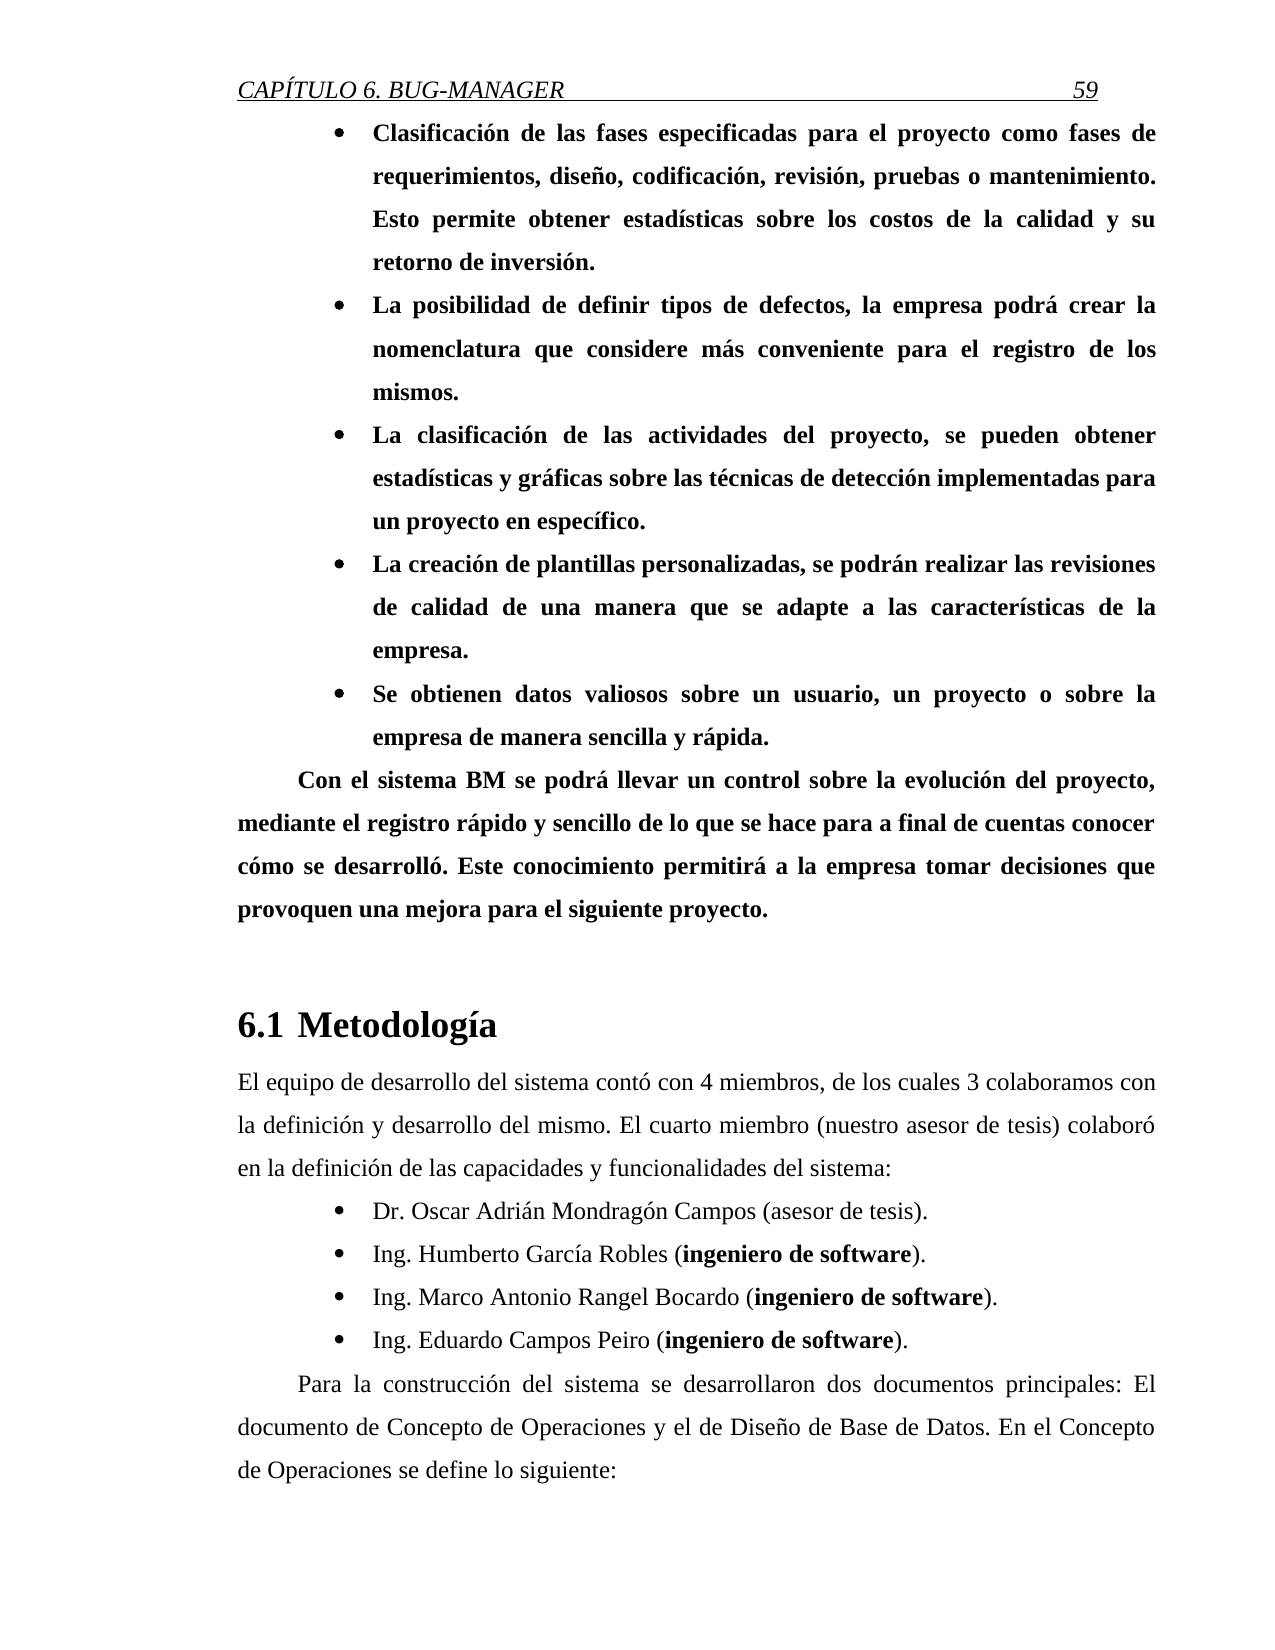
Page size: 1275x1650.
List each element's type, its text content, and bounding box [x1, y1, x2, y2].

text Con el sistema BM se podrá llevar un control sobre la evolución del proyecto, mediante el registro rápido y sencillo de lo que se hace para a final de cuentas conocer cómo se desarrolló. Este conocimiento permitirá a la empresa tomar decisiones que provoquen una mejora para el siguiente proyecto. [237, 765, 1157, 923]
list Ing. Humberto García Robles (ingeniero de software). [335, 1239, 1157, 1268]
list La creación de plantillas personalizadas, se podrán realizar las revisiones de calidad de una manera que se adapte a las características de la empresa. [335, 549, 1157, 664]
text Para la construcción del sistema se desarrollaron dos documentos principales: El documento de Concepto de Operaciones y el de Diseño de Base de Datos. En el Concepto de Operaciones se define lo siguiente: [237, 1369, 1157, 1484]
list La clasificación de las actividades del proyecto, se pueden obtener estadísticas y gráficas sobre las técnicas de detección implementadas para un proyecto en específico. [335, 420, 1157, 535]
list La posibilidad de definir tipos de defectos, la empresa podrá crear la nomenclatura que considere más conveniente para el registro de los mismos. [335, 291, 1157, 406]
list Ing. Marco Antonio Rangel Bocardo (ingeniero de software). [335, 1282, 1157, 1311]
list Dr. Oscar Adrián Mondragón Campos (asesor de tesis). [335, 1196, 1157, 1225]
list Se obtienen datos valiosos sobre un usuario, un proyecto o sobre la empresa de manera sencilla y rápida. [335, 679, 1157, 751]
text El equipo de desarrollo del sistema contó con 4 miembros, de los cuales 3 colaboramos con la definición y desarrollo del mismo. El cuarto miembro (nuestro asesor de tesis) colaboró en la definición de las capacidades y funcionalidades del sistema: [237, 1067, 1157, 1182]
subtitle Metodología [237, 1002, 1157, 1045]
list Ing. Eduardo Campos Peiro (ingeniero de software). [335, 1326, 1157, 1354]
list Clasificación de las fases especificadas para el proyecto como fases de requerimientos, diseño, codificación, revisión, pruebas o mantenimiento. Esto permite obtener estadísticas sobre los costos de la calidad y su retorno de inversión. [335, 118, 1157, 276]
